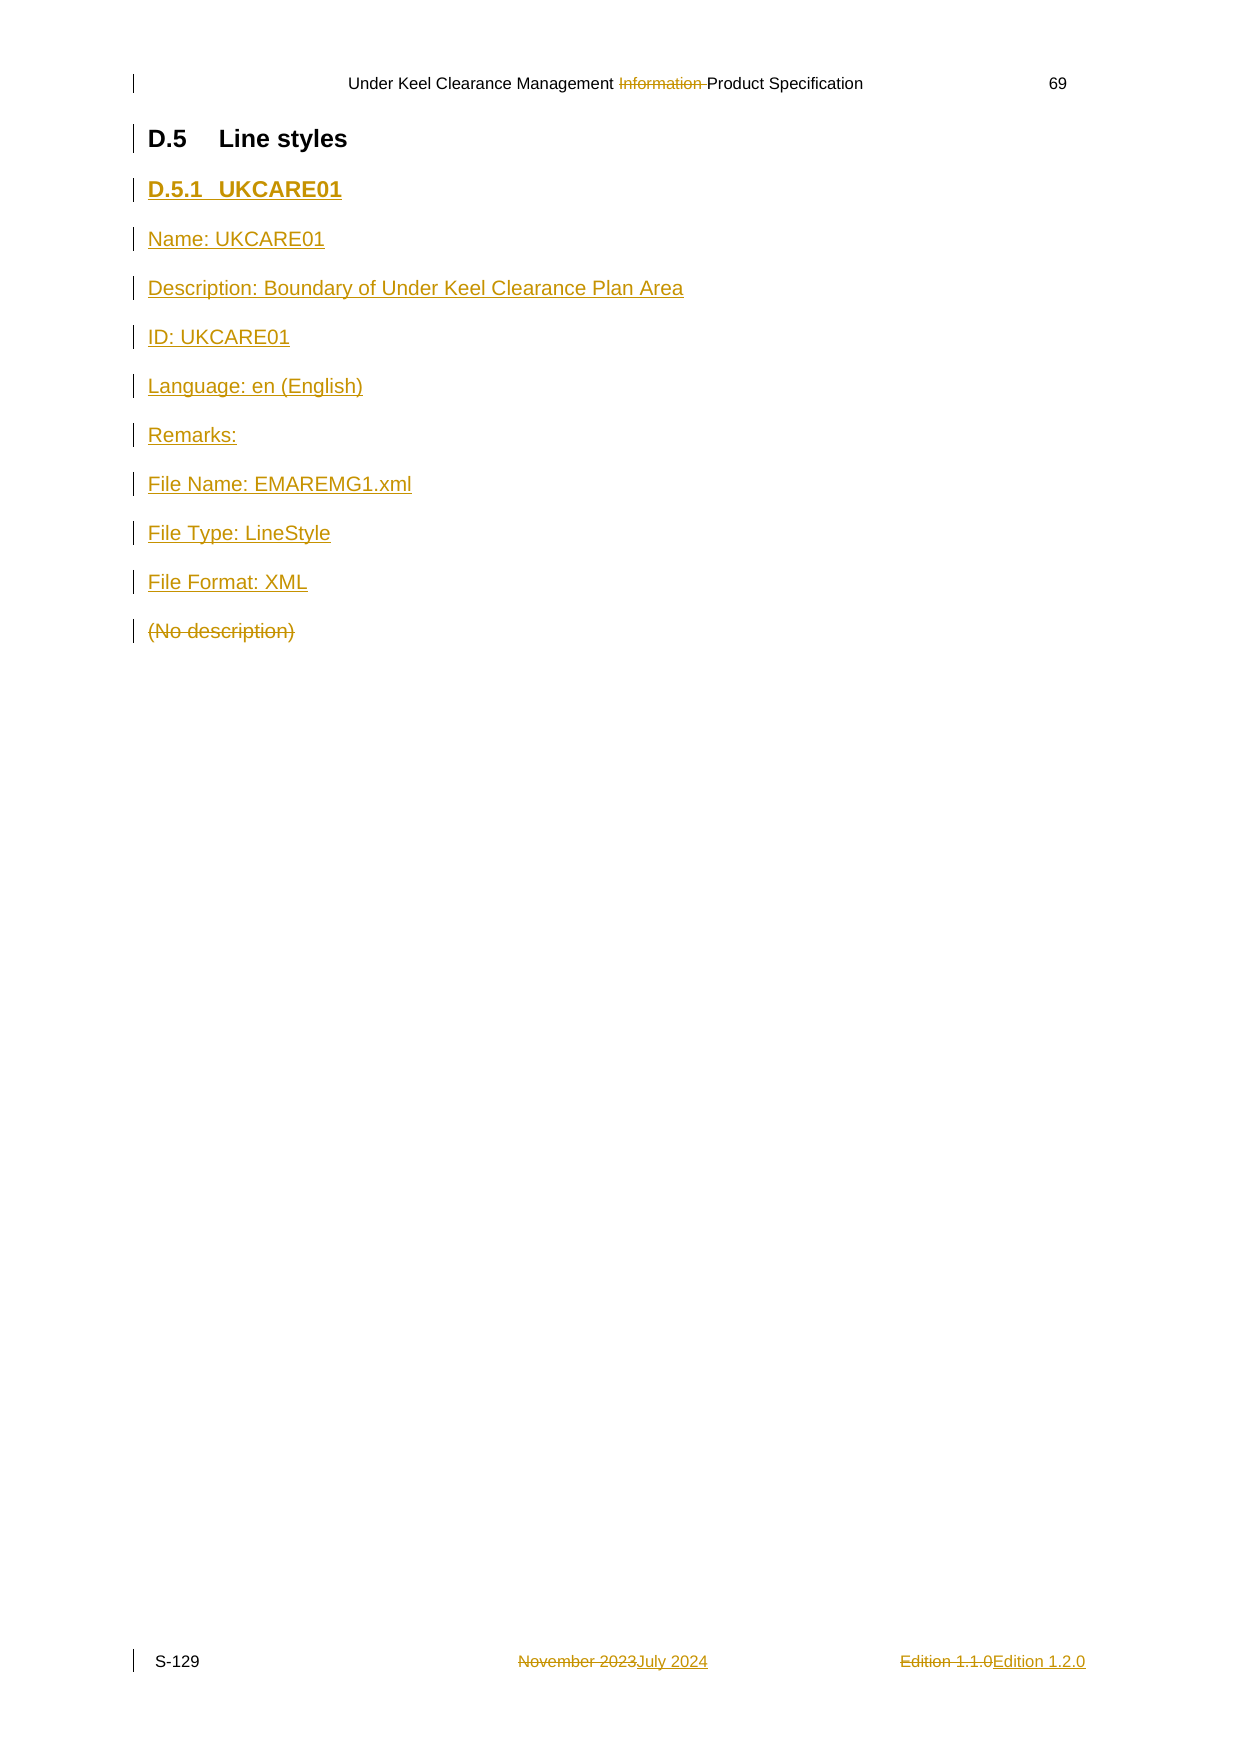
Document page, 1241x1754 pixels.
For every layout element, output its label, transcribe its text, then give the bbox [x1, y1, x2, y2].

text Line styles [148, 124, 1092, 153]
